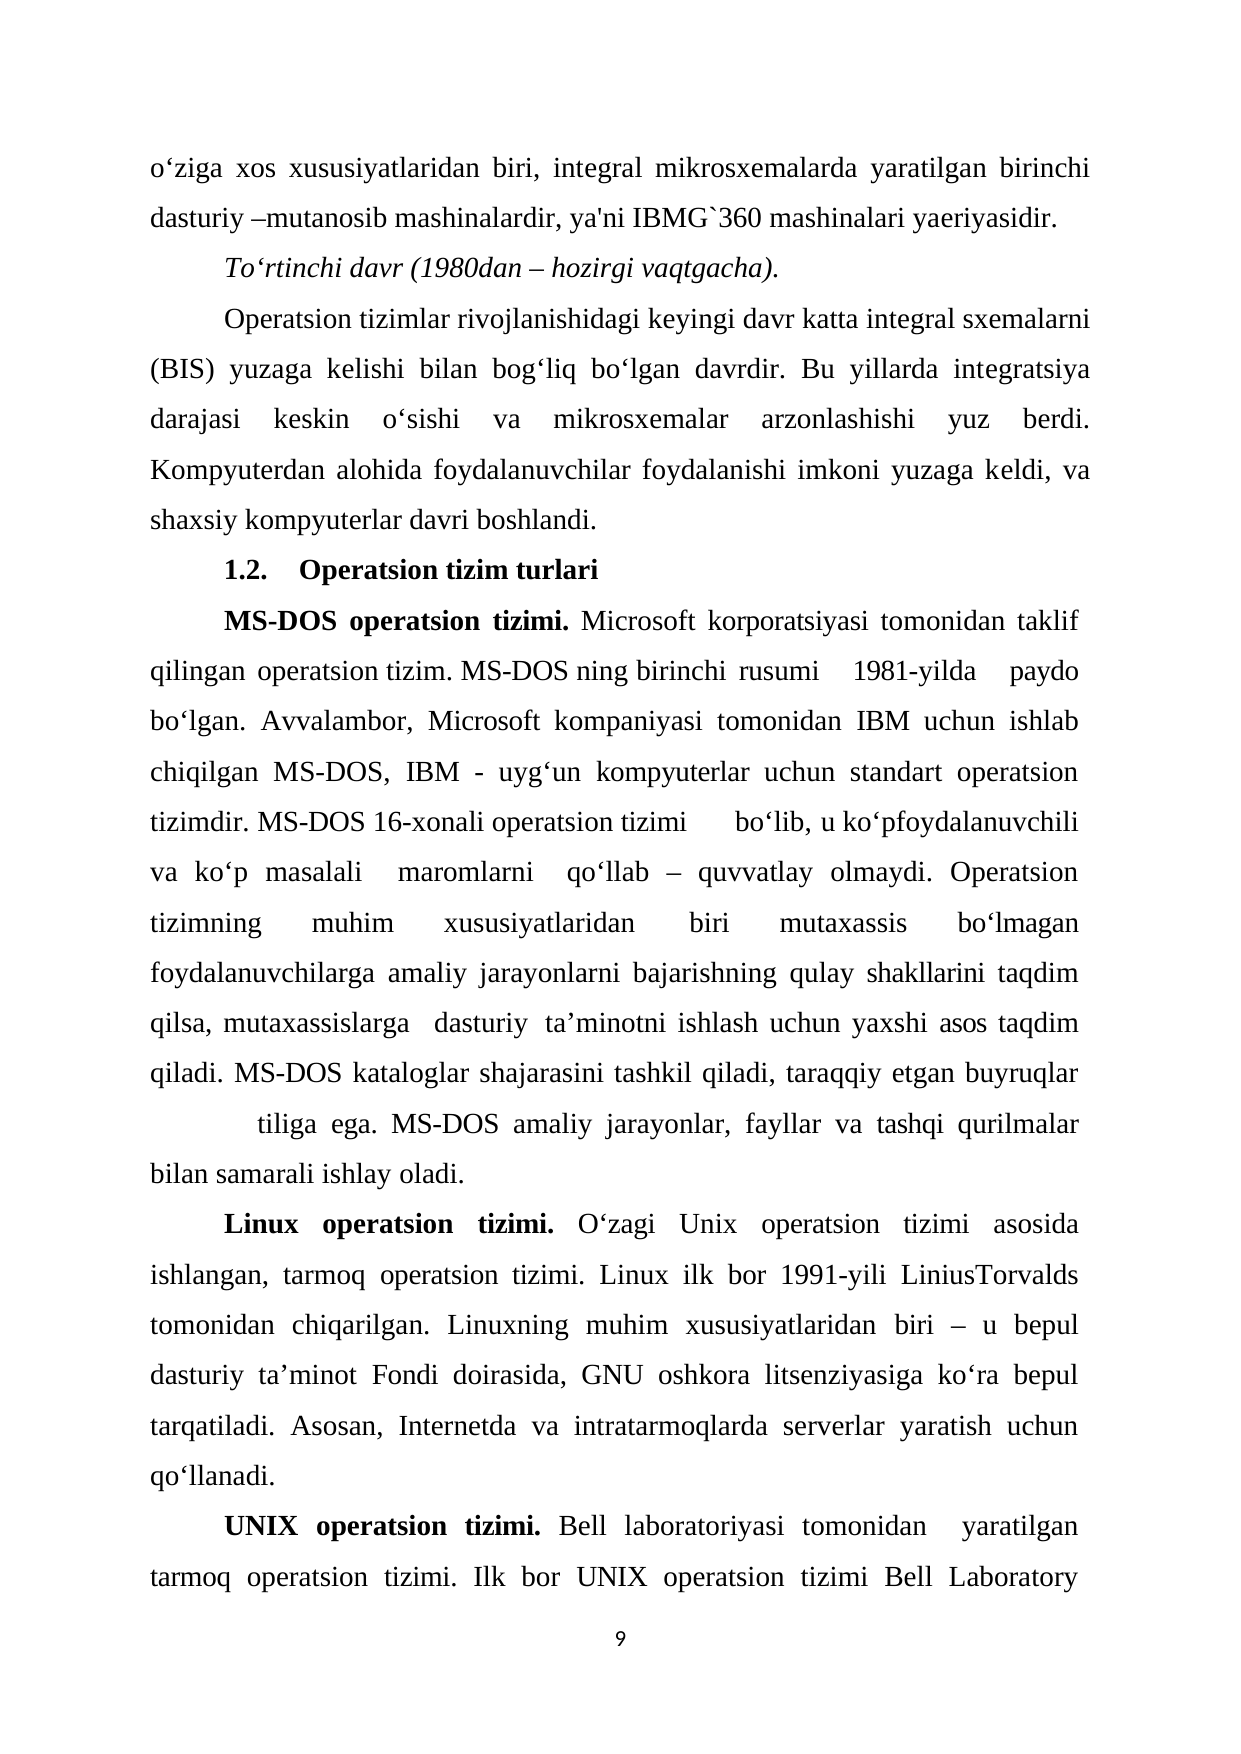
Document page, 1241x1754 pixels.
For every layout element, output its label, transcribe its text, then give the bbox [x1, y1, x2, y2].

text MS-DOS operatsion tizimi. Microsoft korporatsiyasi tomonidan taklif qilingan operatsion tizim. MS-DOS ning birinchi rusumi 1981-yilda paydo bo‘lgan. Avvalambor, Microsoft kompaniyasi tomonidan IBM uchun ishlab chiqilgan MS-DOS, IBM - uyg‘un kompyuterlar uchun standart operatsion tizimdir. MS-DOS 16-xonali operatsion tizimi bo‘lib, u ko‘pfoydalanuvchili va ko‘p masalali maromlarni qo‘llab – quvvatlay olmaydi. Operatsion tizimning muhim xususiyatlaridan biri mutaxassis bo‘lmagan foydalanuvchilarga amaliy jarayonlarni bajarishning qulay shakllarini taqdim qilsa, mutaxassislarga dasturiy ta’minotni ishlash uchun yaxshi asos taqdim qiladi. MS-DOS kataloglar shajarasini tashkil qiladi, taraqqiy etgan buyruqlar tiliga ega. MS-DOS amaliy jarayonlar, fayllar va tashqi qurilmalar bilan samarali ishlay oladi. [150, 603, 1079, 1190]
text Linux operatsion tizimi. O‘zagi Unix operatsion tizimi asosida ishlangan, tarmoq operatsion tizimi. Linux ilk bor 1991-yili LiniusTorvalds tomonidan chiqarilgan. Linuxning muhim xususiyatlaridan biri – u bepul dasturiy ta’minot Fondi doirasida, GNU oshkora litsenziyasiga ko‘ra bepul tarqatiladi. Asosan, Internetda va intratarmoqlarda serverlar yaratish uchun qo‘llanadi. [150, 1207, 1079, 1492]
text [150, 1508, 1079, 1592]
list Operatsion tizim turlari [224, 552, 1090, 586]
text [150, 150, 1090, 234]
text Opеratsion tizimlar rivojlanishidagi kеyingi davr katta intеgral sxеmalarni (BIS) yuzaga kеlishi bilan bog‘liq bo‘lgan davrdir. Bu yillarda intеgratsiya darajasi kеskin o‘sishi va mikrosxеmalar arzonlashishi yuz bеrdi. Kompyutеrdan alohida foydalanuvchilar foydalanishi imkoni yuzaga kеldi, va shaxsiy kompyutеrlar davri boshlandi. [150, 301, 1090, 536]
text To‘rtinchi davr (1980dan – hozirgi vaqtgacha). [150, 251, 1090, 284]
